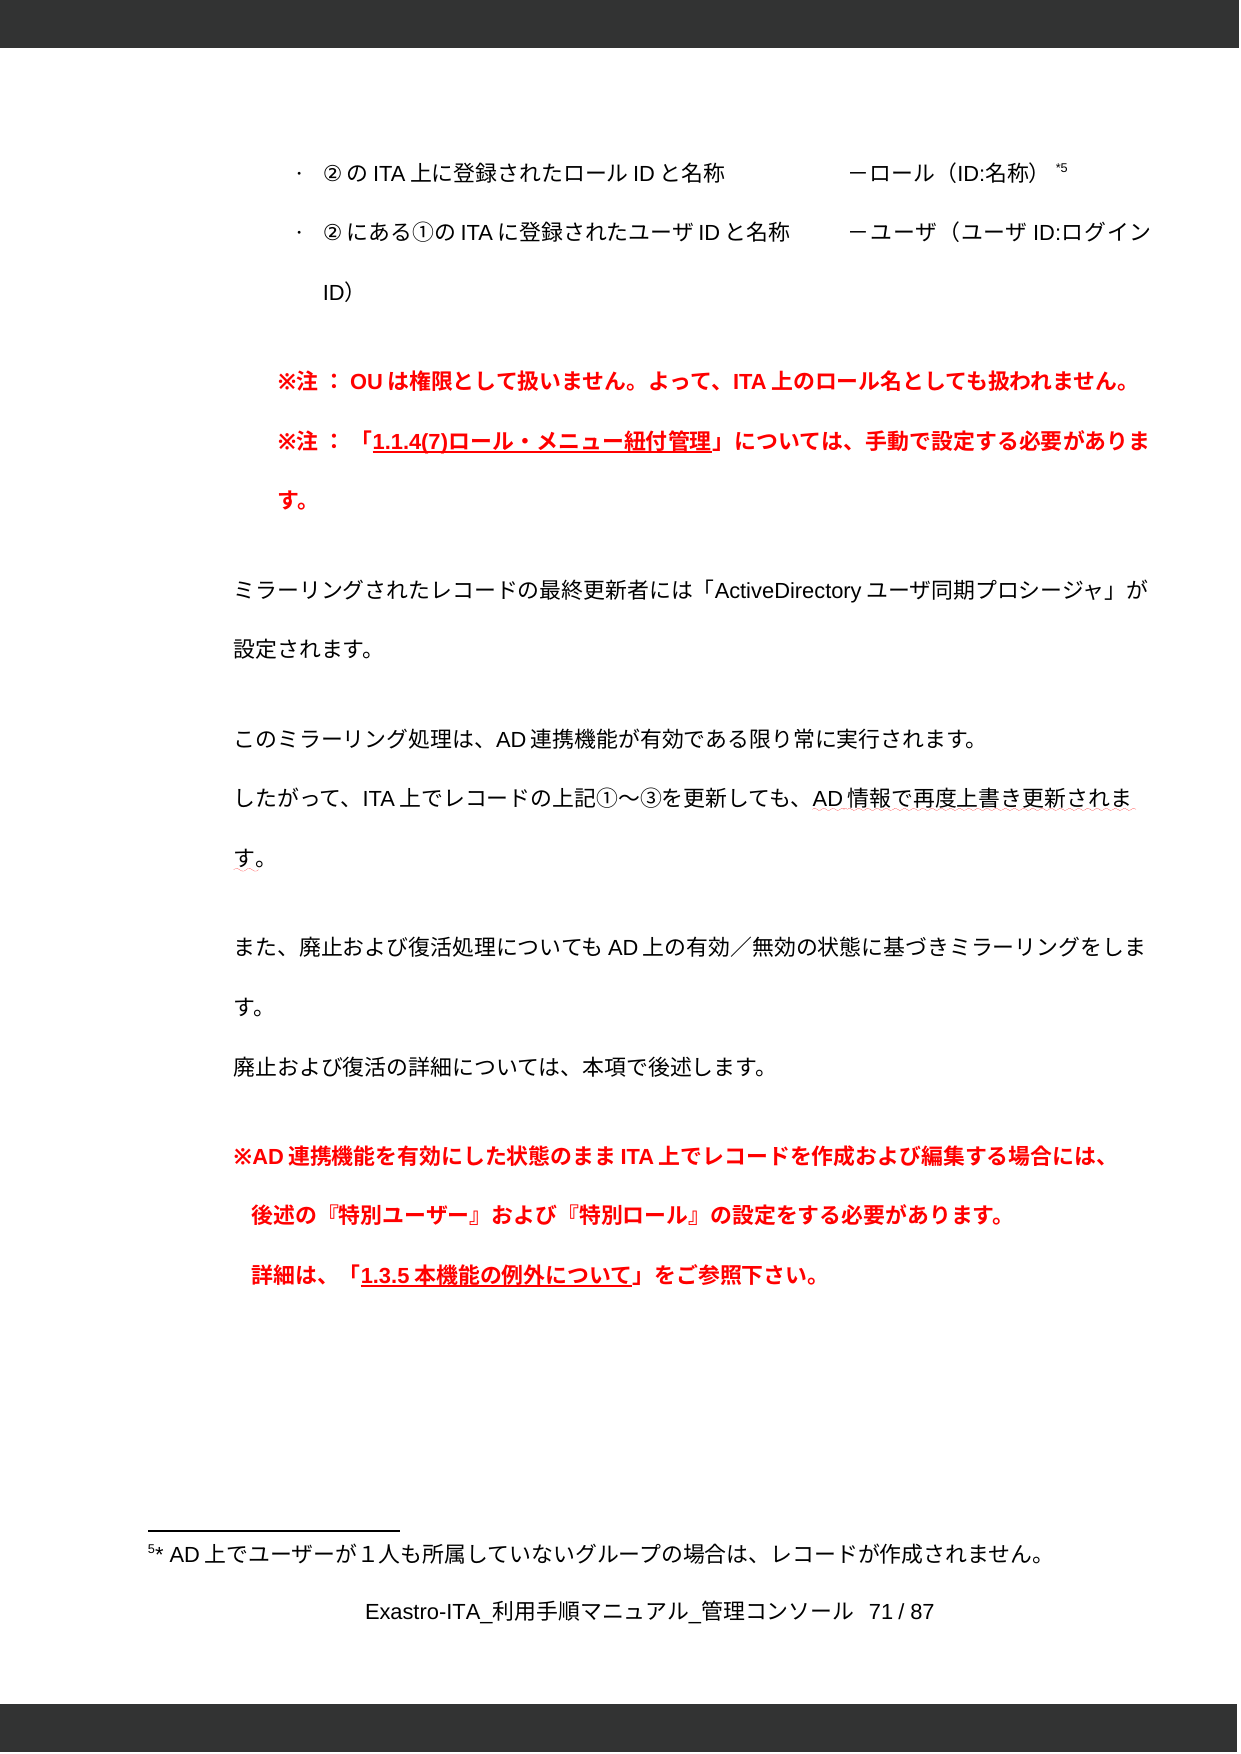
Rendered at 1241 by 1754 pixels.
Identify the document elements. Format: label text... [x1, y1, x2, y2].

list 廃止および復活の詳細については、本項で後述します。 [233, 1036, 1152, 1095]
picture [0, 1704, 1237, 1752]
list ※AD連携機能を有効にした状態のままITA上でレコードを作成および編集する場合には、 [233, 1125, 1152, 1184]
text ※注 ： OUは権限として扱いません。よって、ITA上のロール名としても扱われません。 [278, 350, 1152, 410]
list また、廃止および復活処理についてもAD上の有効／無効の状態に基づきミラーリングをします。 [233, 916, 1152, 1036]
list したがって、ITA上でレコードの上記①～③を更新しても、AD情報で再度上書き更新されます。 [233, 767, 1152, 887]
text ※注 ： 「1.1.4(7)ロール・メニュー紐付管理」については、手動で設定する必要があります。 [278, 410, 1152, 529]
list このミラーリング処理は、AD連携機能が有効である限り常に実行されます。 [233, 708, 1152, 767]
list ミラーリングされたレコードの最終更新者には「ActiveDirectoryユーザ同期プロシージャ」が [233, 559, 1152, 618]
list ②のITA上に登録されたロールIDと名称 －ロール（ID:名称） * [295, 142, 1152, 201]
list 詳細は、「1.3.5 本機能の例外について」をご参照下さい。 [233, 1244, 1152, 1304]
list 後述の『特別ユーザー』および『特別ロール』の設定をする必要があります。 [233, 1184, 1152, 1244]
picture [0, 0, 1239, 48]
list ②にある①のITAに登録されたユーザIDと名称 －ユーザ（ユーザID:ログインID） [295, 201, 1152, 321]
list 設定されます。 [233, 618, 1152, 678]
